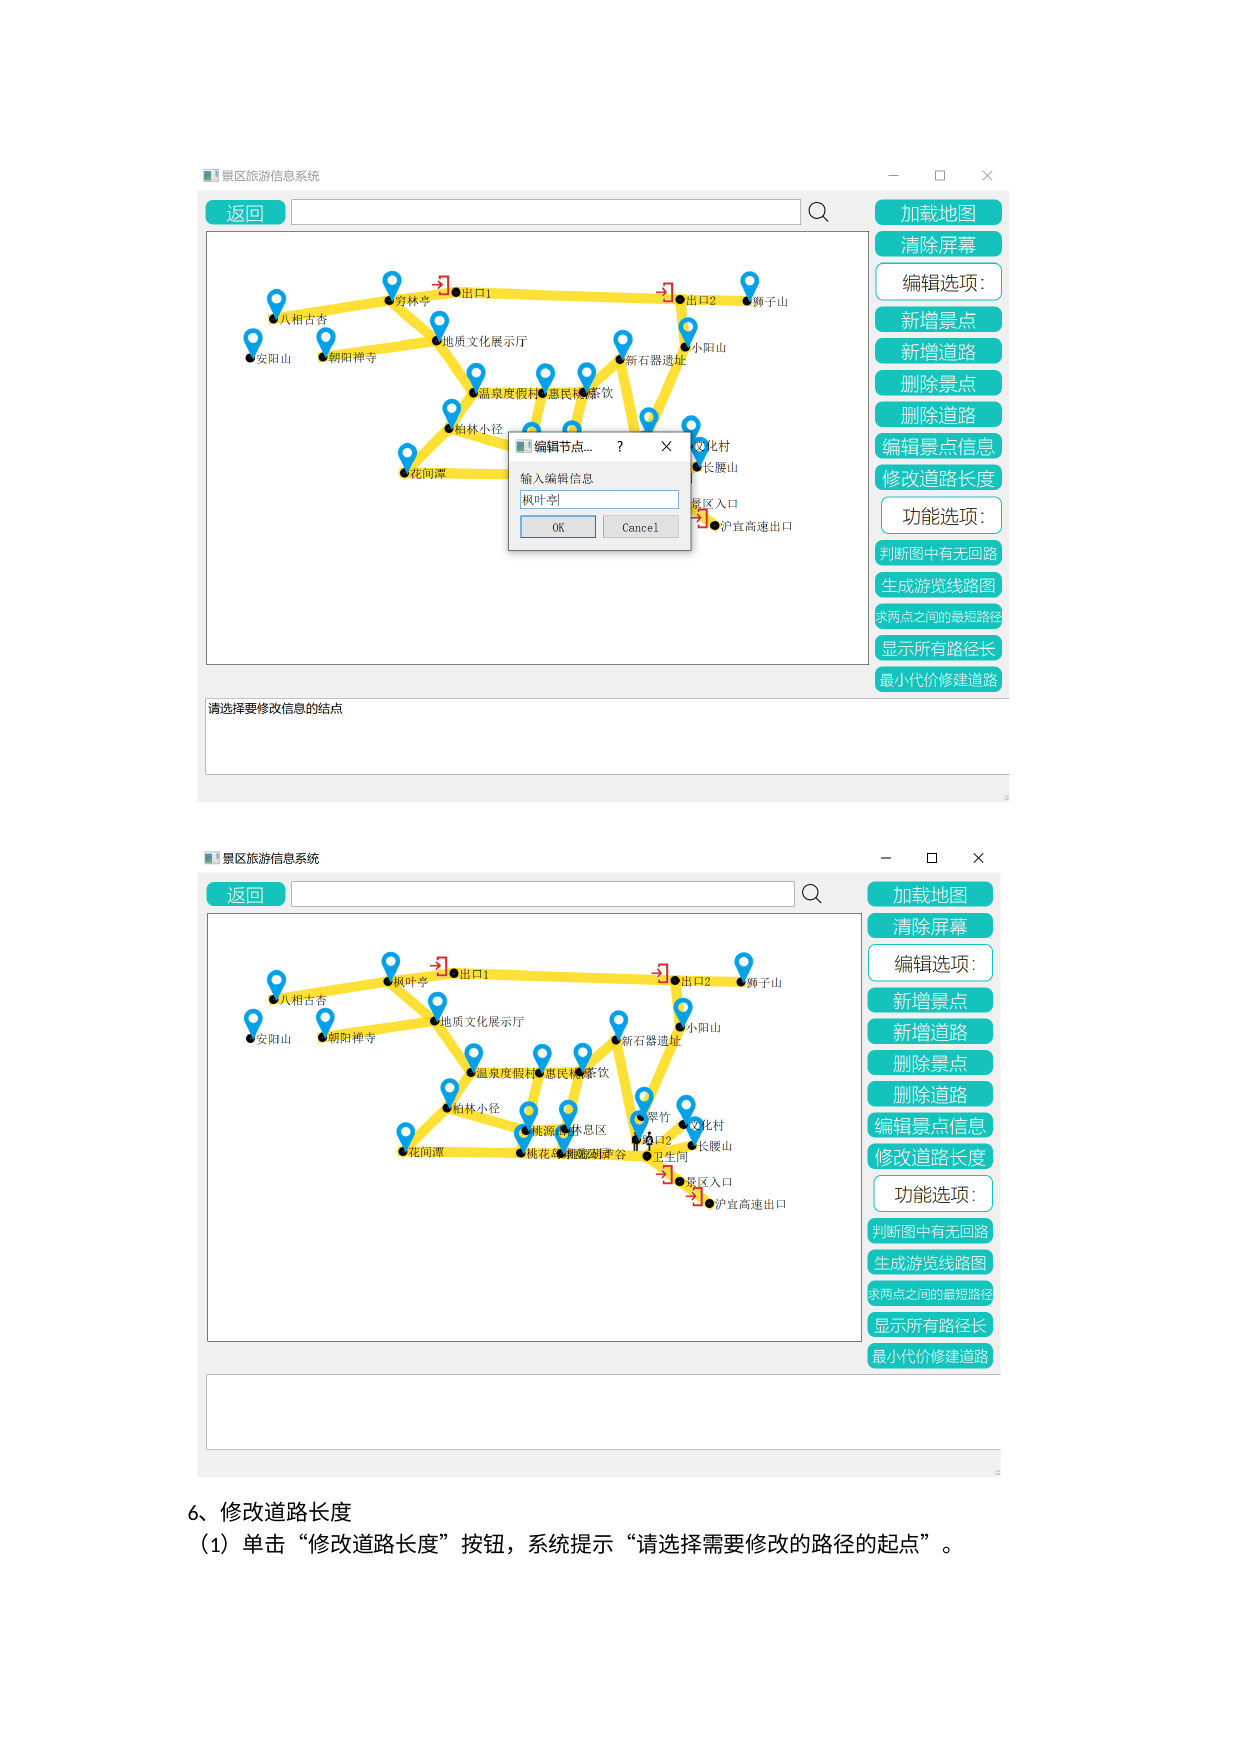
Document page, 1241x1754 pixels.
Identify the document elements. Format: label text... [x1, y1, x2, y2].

picture [197, 162, 1010, 802]
picture [197, 844, 1001, 1477]
list 单击“修改道路长度”按钮，系统提示“请选择需要修改的路径的起点”。 [187, 1527, 1053, 1559]
list 修改道路长度 [187, 1494, 1053, 1527]
